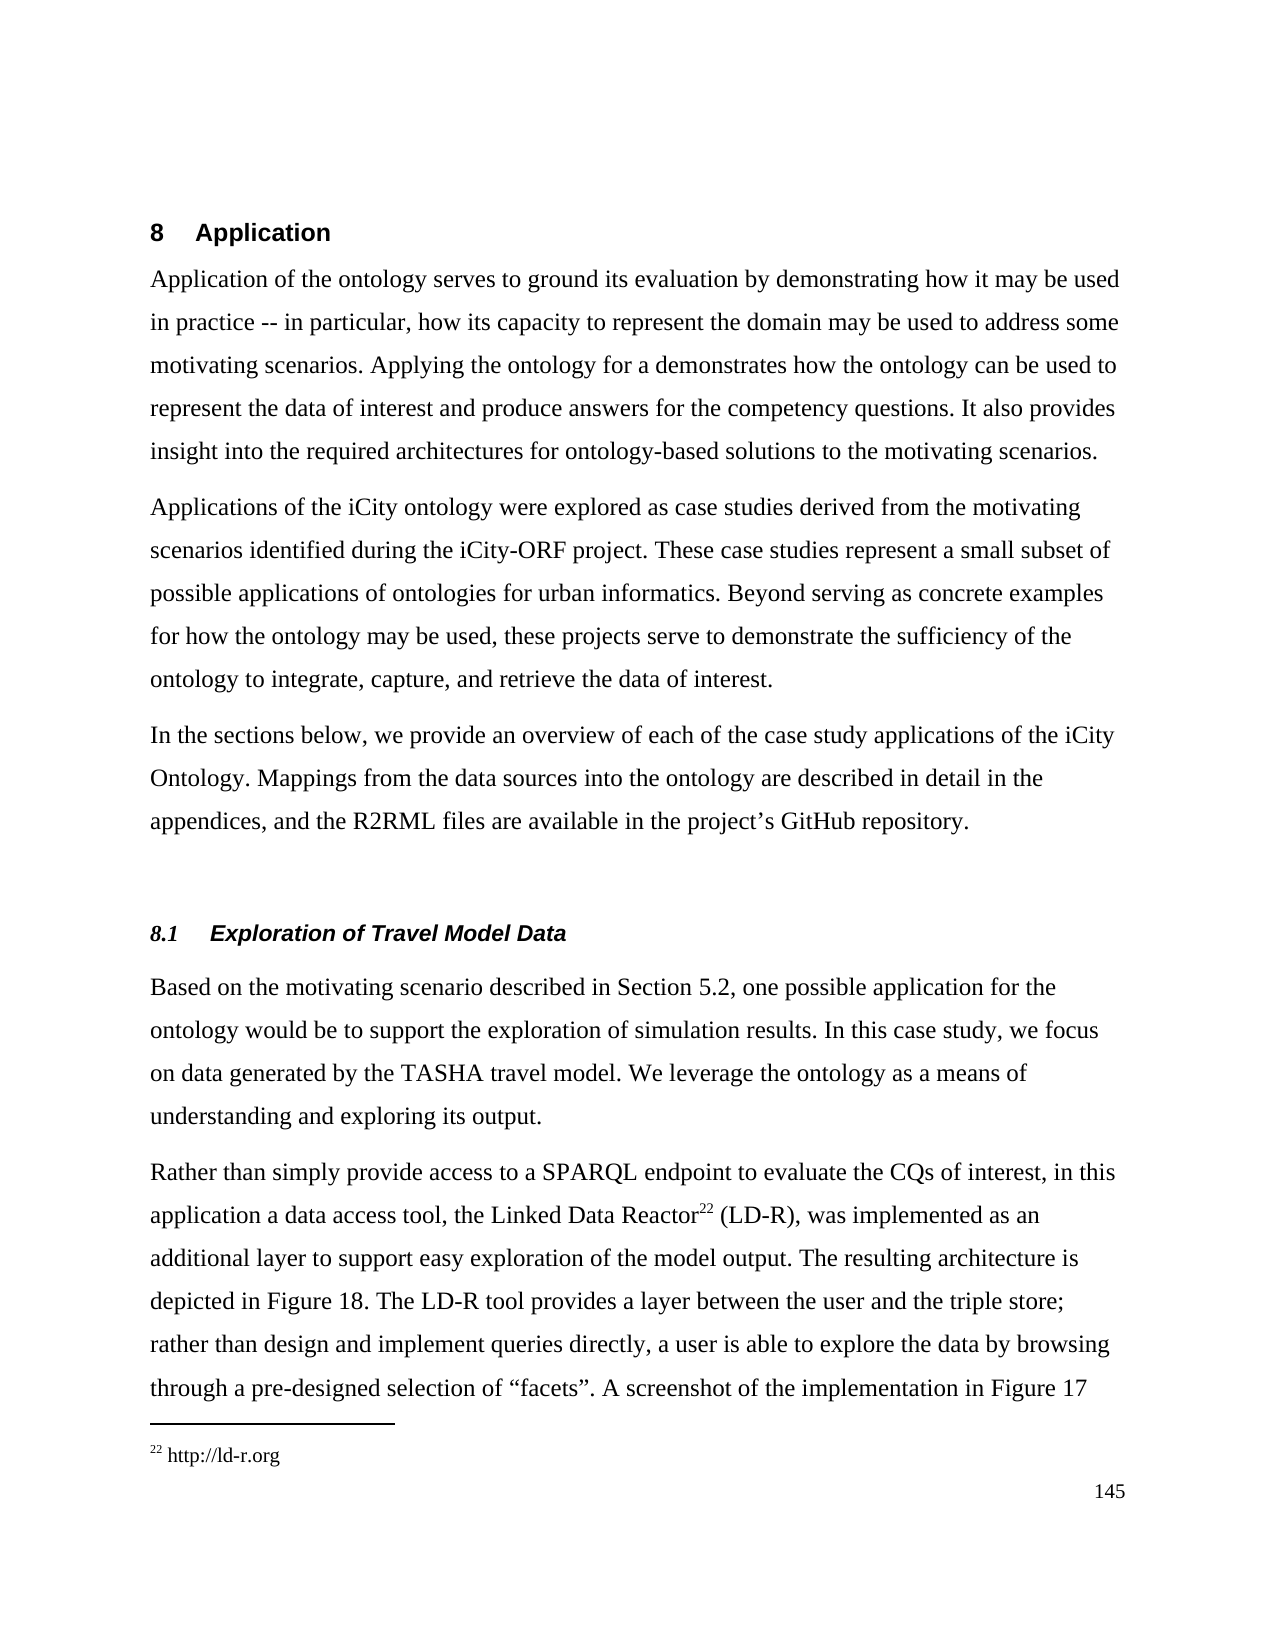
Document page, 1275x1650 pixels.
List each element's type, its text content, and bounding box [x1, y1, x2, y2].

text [150, 1157, 1125, 1401]
text In the sections below, we provide an overview of each of the case study applications of the iCity Ontology. Mappings from the data sources into the ontology are described in detail in the appendices, and the R2RML files are available in the project’s GitHub repository. [150, 720, 1125, 835]
subtitle Exploration of Travel Model Data [150, 920, 1125, 946]
subtitle Application [150, 218, 1125, 247]
text Applications of the iCity ontology were explored as case studies derived from the motivating scenarios identified during the iCity-ORF project. These case studies represent a small subset of possible applications of ontologies for urban informatics. Beyond serving as concrete examples for how the ontology may be used, these projects serve to demonstrate the sufficiency of the ontology to integrate, capture, and retrieve the data of interest. [150, 492, 1125, 693]
text Application of the ontology serves to ground its evaluation by demonstrating how it may be used in practice -- in particular, how its capacity to represent the domain may be used to address some motivating scenarios. Applying the ontology for a demonstrates how the ontology can be used to represent the data of interest and produce answers for the competency questions. It also provides insight into the required architectures for ontology-based solutions to the motivating scenarios. [150, 264, 1125, 465]
text Based on the motivating scenario described in Section 5.2, one possible application for the ontology would be to support the exploration of simulation results. In this case study, we focus on data generated by the TASHA travel model. We leverage the ontology as a means of understanding and exploring its output. [150, 972, 1125, 1130]
